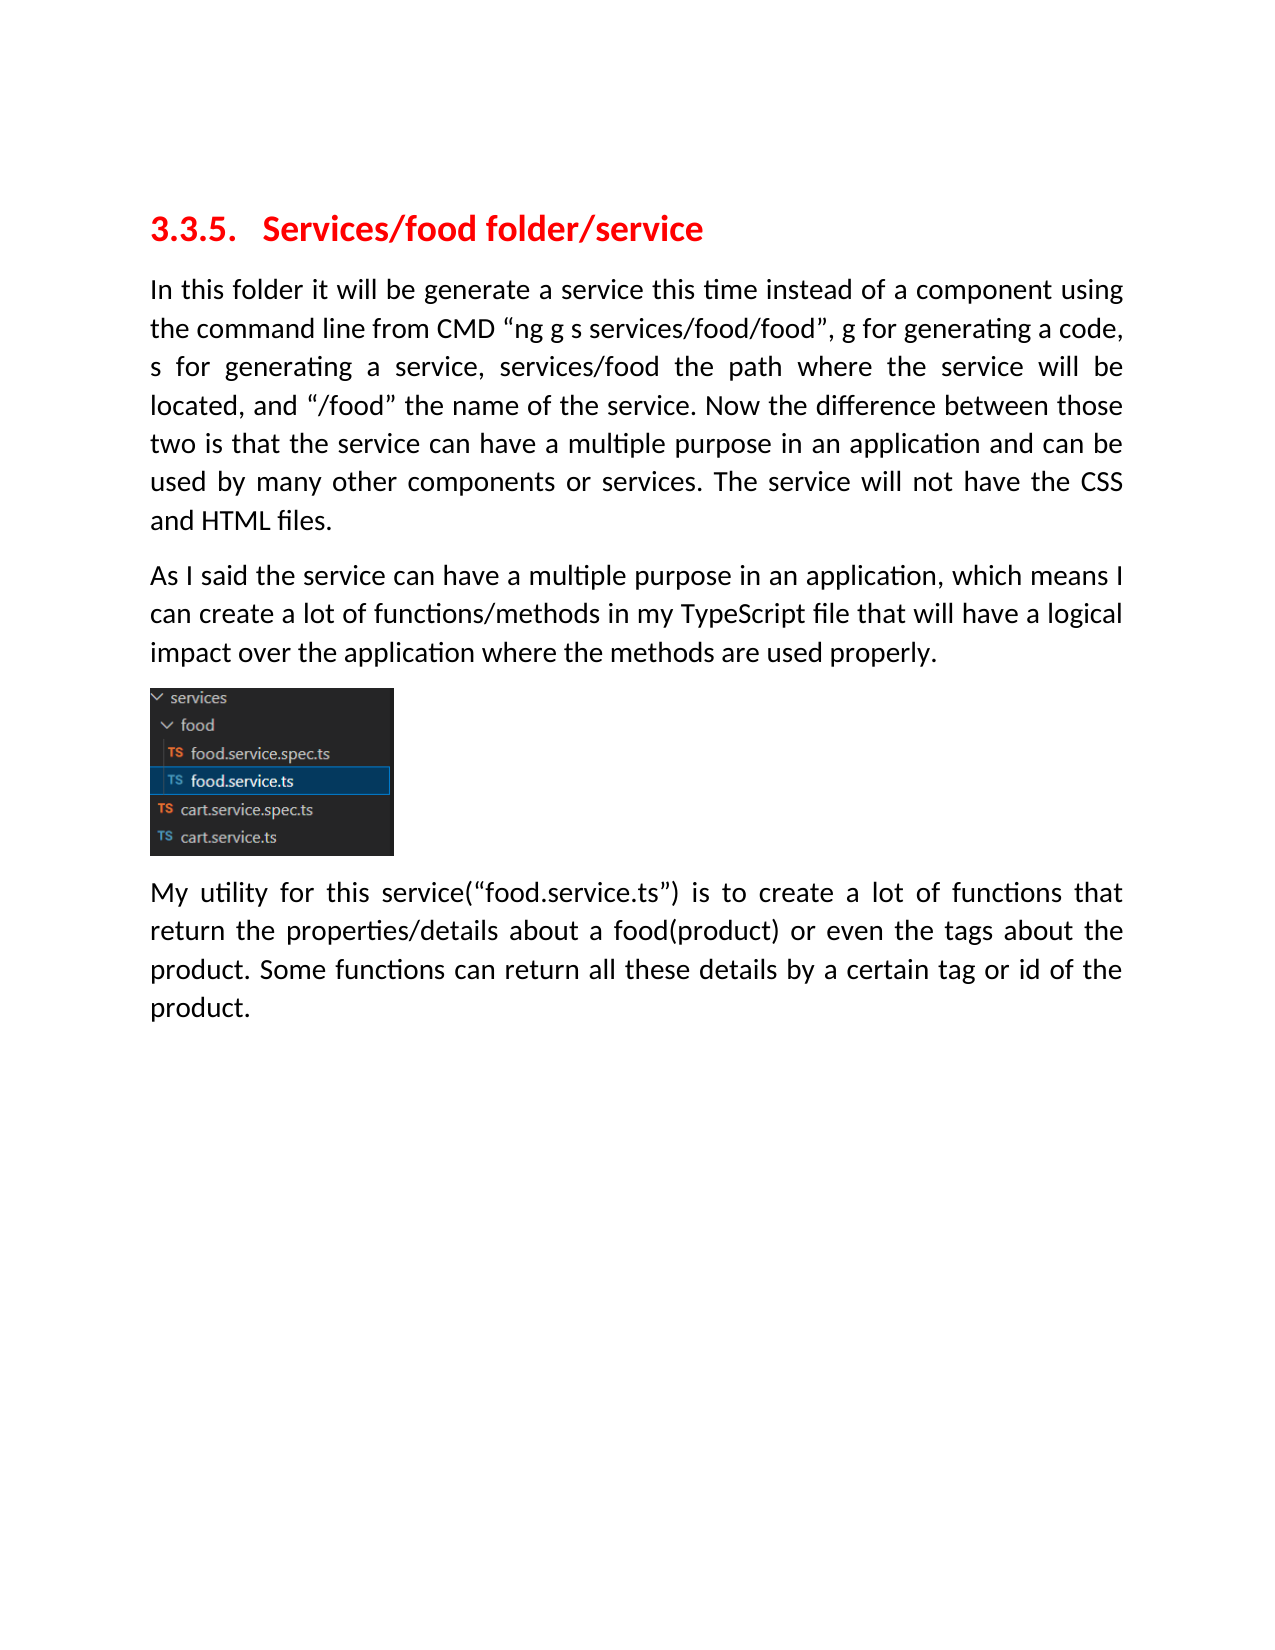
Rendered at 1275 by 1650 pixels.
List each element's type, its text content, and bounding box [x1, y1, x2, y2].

text My utility for this service(“food.service.ts”) is to create a lot of functions that return the properties/details about a food(product) or even the tags about the product. Some functions can return all these details by a certain tag or id of the product. [150, 874, 1125, 1025]
text As I said the service can have a multiple purpose in an application, which means I can create a lot of functions/methods in my TypeScript file that will have a logical impact over the application where the methods are used properly. [150, 557, 1125, 669]
list Services/food folder/service [150, 205, 1125, 251]
picture [150, 688, 394, 856]
text In this folder it will be generate a service this time instead of a component using the command line from CMD “ng g s services/food/food”, g for generating a code, s for generating a service, services/food the path where the service will be located, and “/food” the name of the service. Now the difference between those two is that the service can have a multiple purpose in an application and can be used by many other components or services. The service will not have the CSS and HTML files. [150, 271, 1125, 537]
